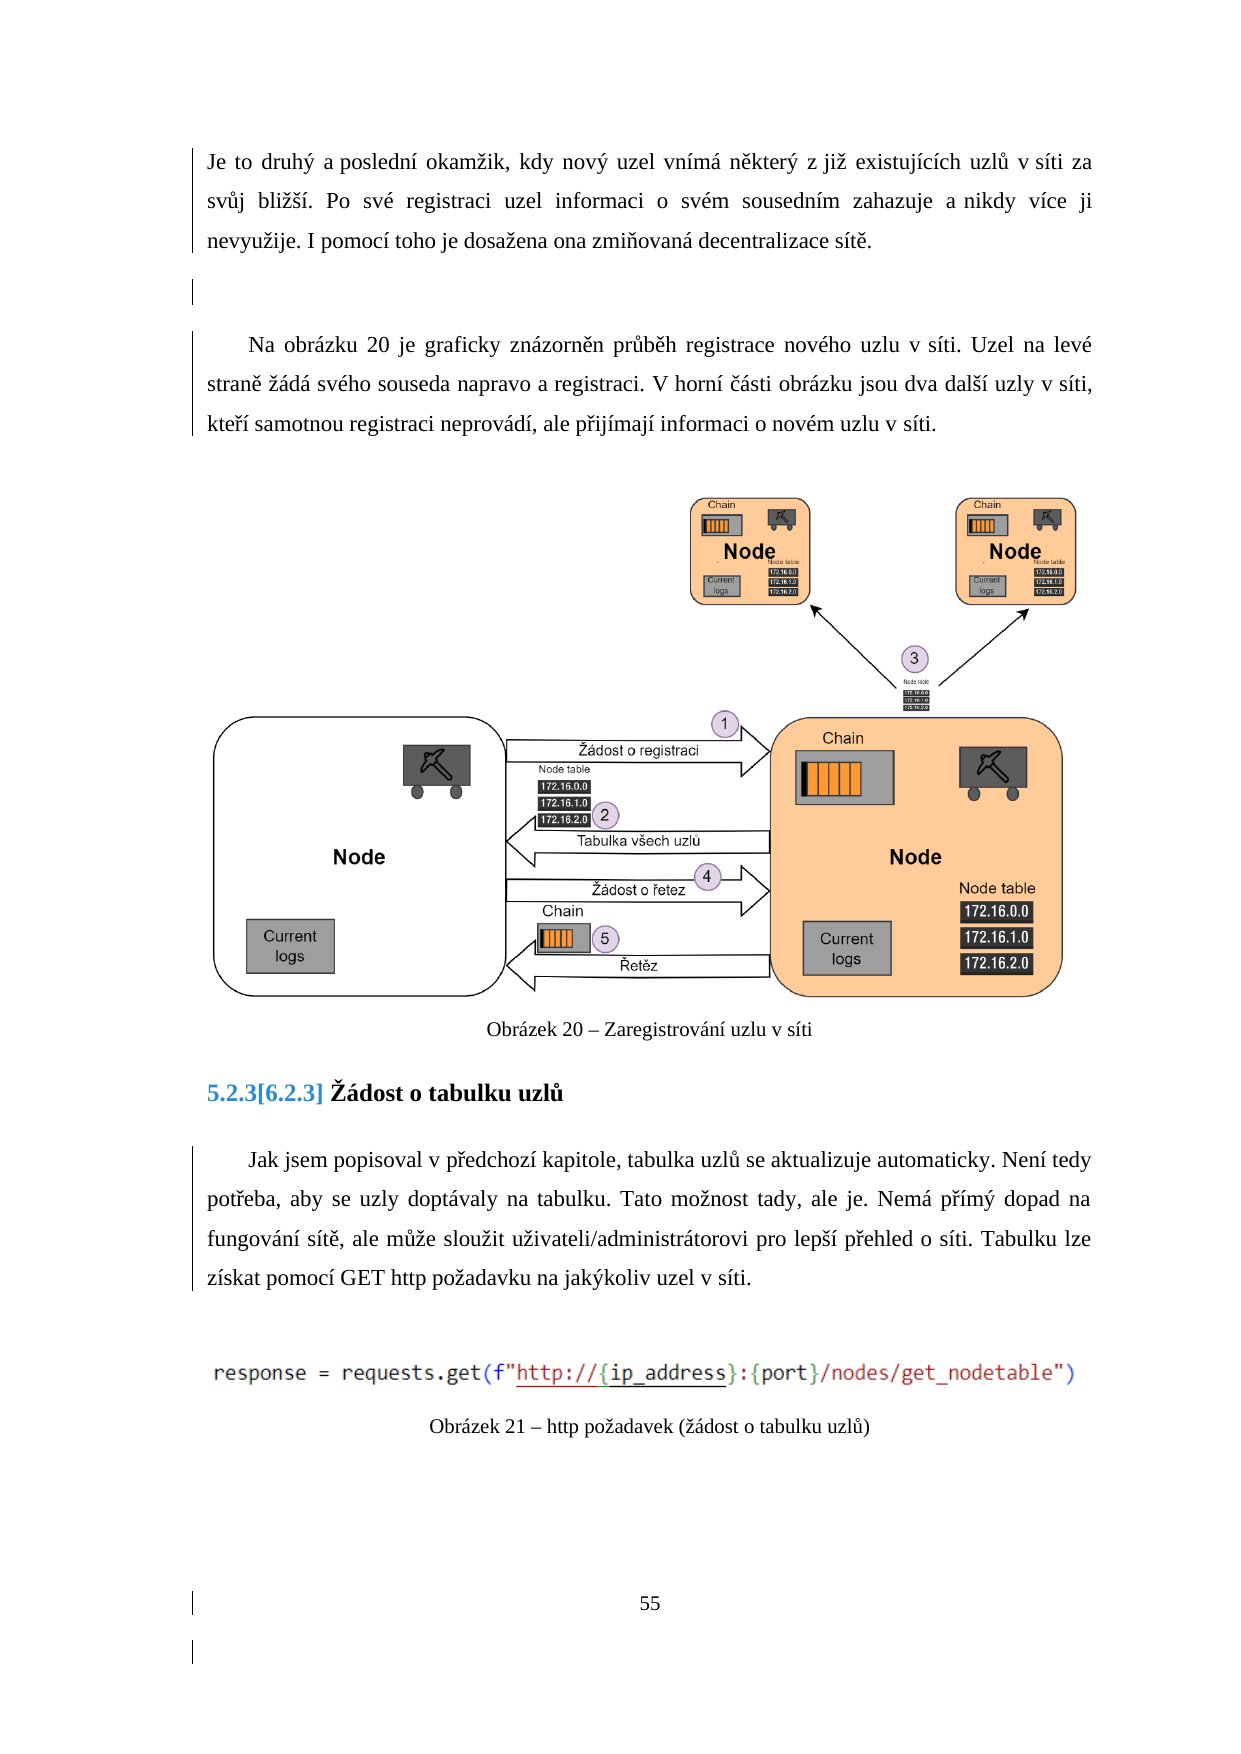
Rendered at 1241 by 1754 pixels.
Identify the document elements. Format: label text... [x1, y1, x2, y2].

text Obrázek 21 – http požadavek (žádost o tabulku uzlů) [207, 1413, 1092, 1438]
picture [206, 488, 1092, 1005]
text Na obrázku 20 je graficky znázorněn průběh registrace nového uzlu v síti. Uzel na levé straně žádá svého souseda napravo a registraci. V horní části obrázku jsou dva další uzly v síti, kteří samotnou registraci neprovádí, ale přijímají informaci o novém uzlu v síti. [207, 331, 1092, 436]
text Je to druhý a poslední okamžik, kdy nový uzel vnímá některý z již existujících uzlů v síti za svůj bližší. Po své registraci uzel informaci o svém sousedním zahazuje a nikdy více ji nevyužije. I pomocí toho je dosažena ona zmiňovaná decentralizace sítě. [207, 148, 1092, 253]
text Jak jsem popisoval v předchozí kapitole, tabulka uzlů se aktualizuje automaticky. Není tedy potřeba, aby se uzly doptávaly na tabulku. Tato možnost tady, ale je. Nemá přímý dopad na fungování sítě, ale může sloužit uživateli/administrátorovi pro lepší přehled o síti. Tabulku lze získat pomocí GET http požadavku na jakýkoliv uzel v síti. [207, 1146, 1092, 1291]
text Obrázek 20 – Zaregistrování uzlu v síti [207, 1017, 1092, 1041]
text Žádost o tabulku uzlů [207, 1078, 1092, 1107]
picture [206, 1343, 1093, 1402]
